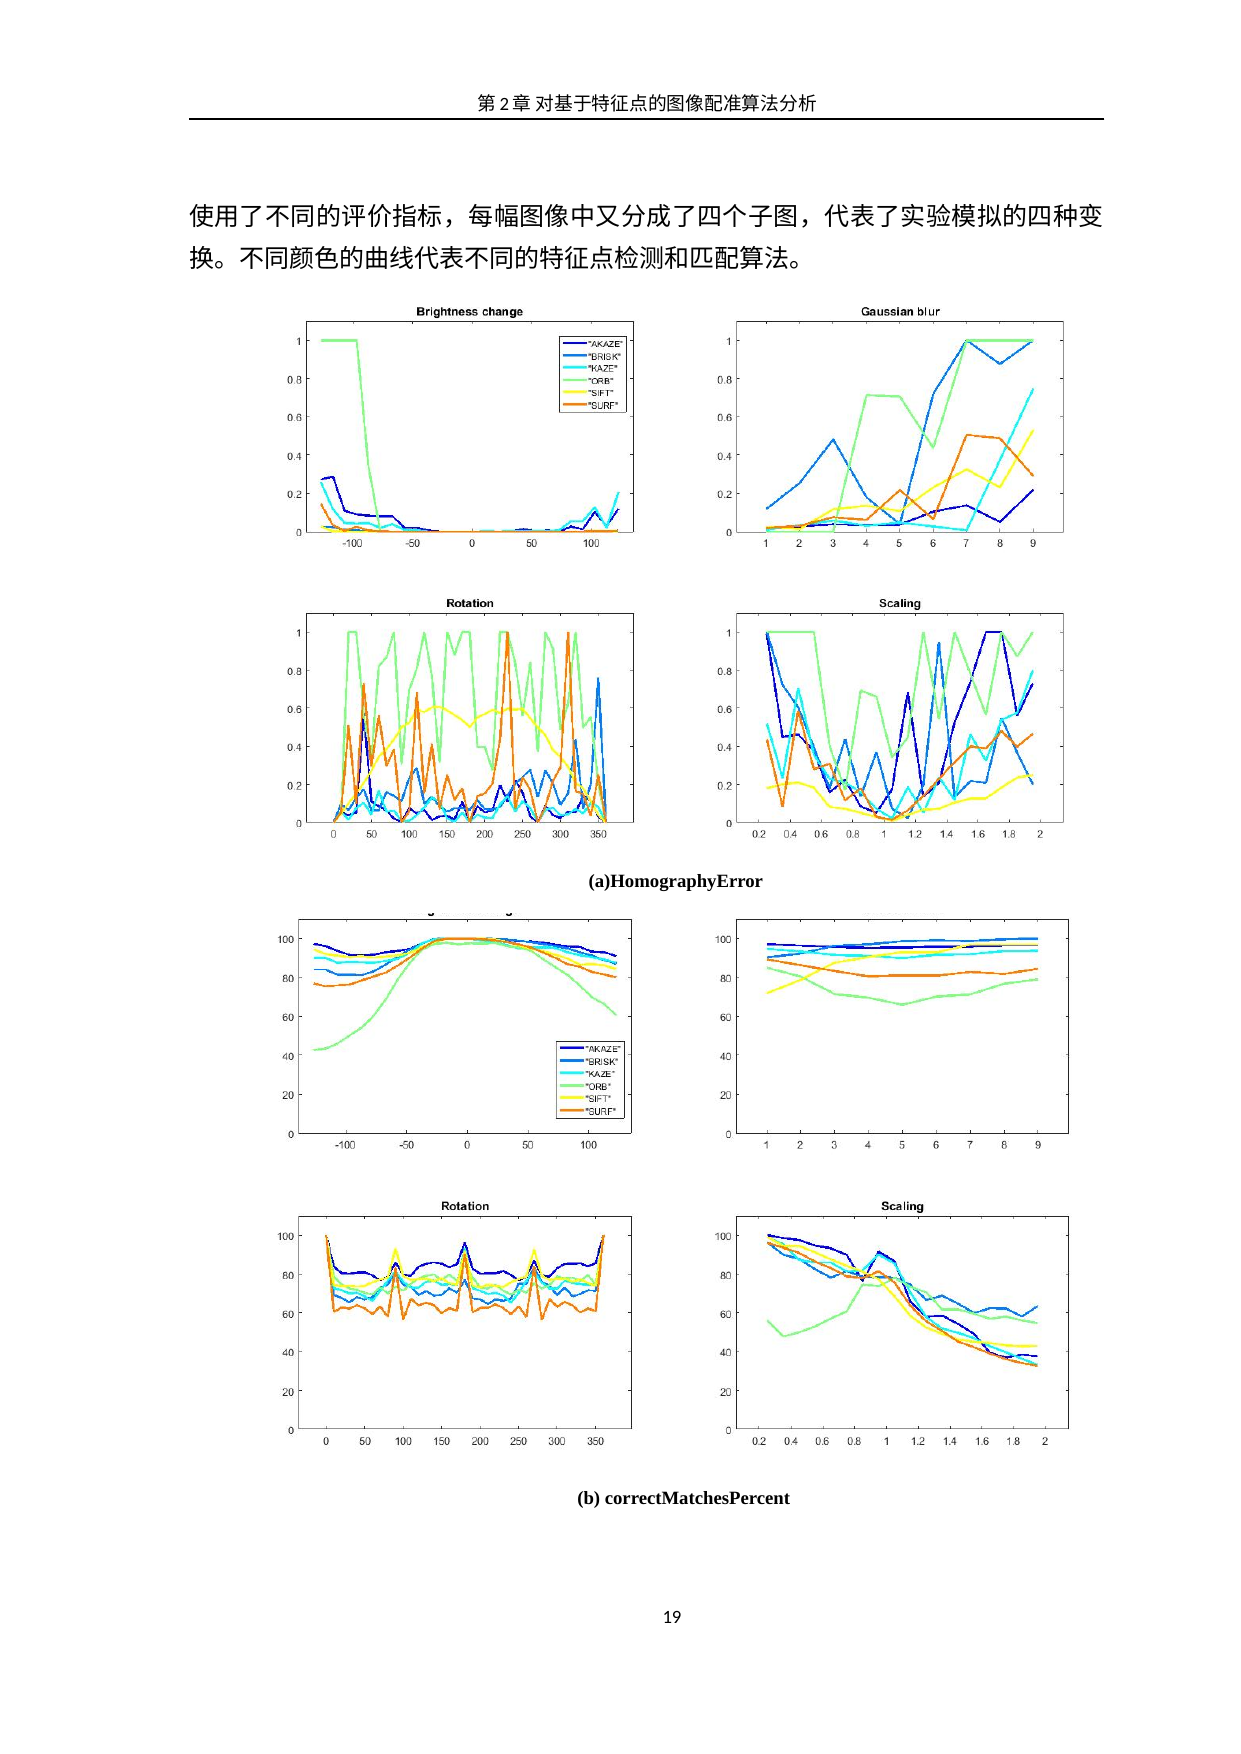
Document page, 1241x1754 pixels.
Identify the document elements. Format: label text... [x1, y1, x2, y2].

text 下面是根据统计数据生成的txt文件使用matlab软件画出的特性曲线。不同图像使用了不同的评价指标，每幅图像中又分成了四个子图，代表了实验模拟的四种变换。不同颜色的曲线代表不同的特征点检测和匹配算法。 [189, 192, 1104, 276]
picture [279, 275, 1065, 859]
picture [276, 872, 1072, 1476]
